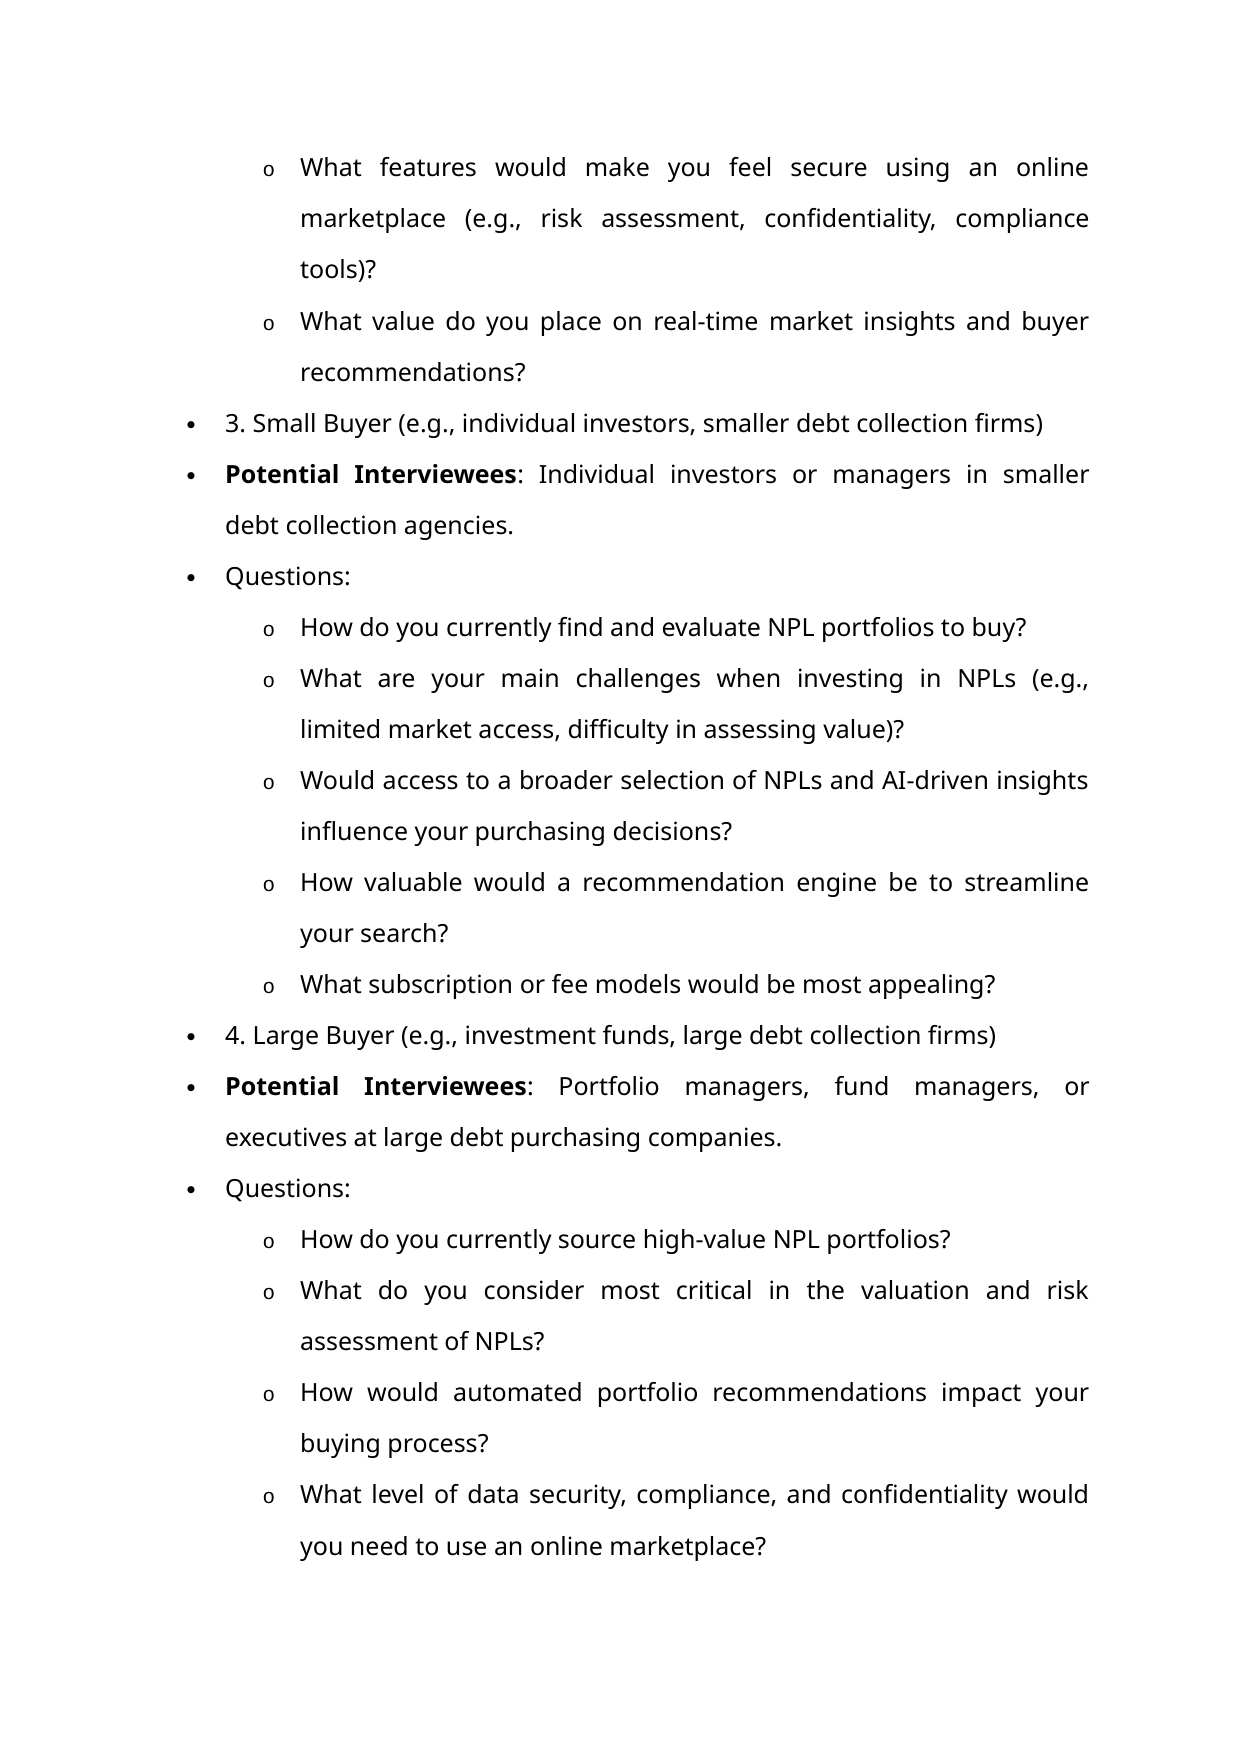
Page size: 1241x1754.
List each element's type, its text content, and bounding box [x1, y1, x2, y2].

list Would access to a broader selection of NPLs and AI-driven insights influence your purchasing decisions? [262, 762, 1090, 848]
list Questions: [187, 558, 1090, 592]
list How do you currently source high-value NPL portfolios? [262, 1222, 1090, 1256]
list Questions: [187, 1171, 1090, 1205]
list How valuable would a recommendation engine be to streamline your search? [262, 864, 1090, 950]
list What are your main challenges when investing in NPLs (e.g., limited market access, difficulty in assessing value)? [262, 660, 1090, 746]
list What do you consider most critical in the valuation and risk assessment of NPLs? [262, 1273, 1090, 1358]
list What level of data security, compliance, and confidentiality would you need to use an online marketplace? [262, 1477, 1090, 1562]
list 3. Small Buyer (e.g., individual investors, smaller debt collection firms) [187, 405, 1090, 439]
list How do you currently find and evaluate NPL portfolios to buy? [262, 609, 1090, 643]
list What subscription or fee models would be most appealing? [262, 967, 1090, 1001]
list 4. Large Buyer (e.g., investment funds, large debt collection firms) [187, 1018, 1090, 1052]
list Potential Interviewees: Portfolio managers, fund managers, or executives at large debt purchasing companies. [187, 1069, 1090, 1154]
list What value do you place on real-time market insights and buyer recommendations? [262, 303, 1090, 388]
list How would automated portfolio recommendations impact your buying process? [262, 1375, 1090, 1460]
list Potential Interviewees: Individual investors or managers in smaller debt collection agencies. [187, 456, 1090, 541]
list What features would make you feel secure using an online marketplace (e.g., risk assessment, confidentiality, compliance tools)? [262, 150, 1090, 286]
